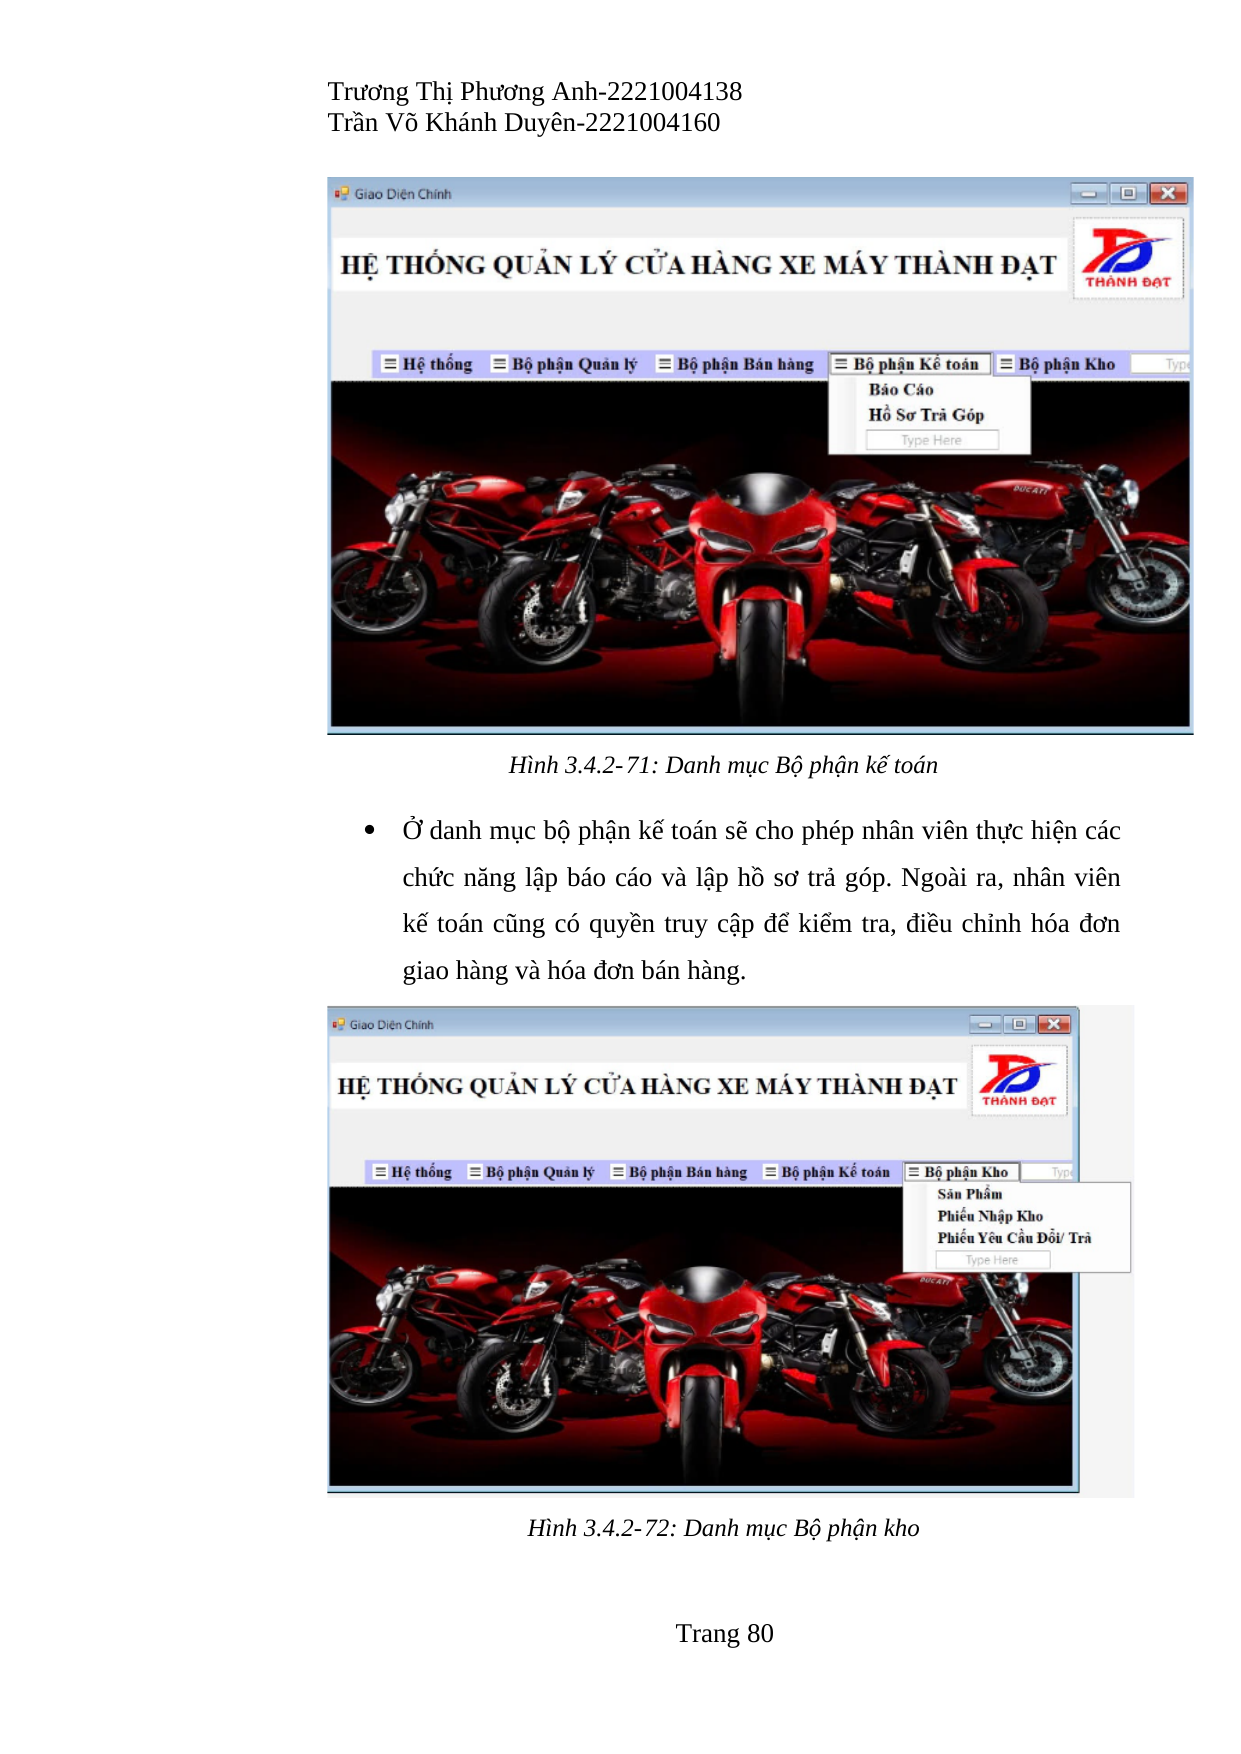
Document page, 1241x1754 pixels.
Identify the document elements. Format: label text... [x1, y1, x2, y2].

list Ở danh mục bộ phận kế toán sẽ cho phép nhân viên thực hiện các chức năng lập báo cáo và lập hồ sơ trả góp. Ngoài ra, nhân viên kế toán cũng có quyền truy cập để kiểm tra, điều chỉnh hóa đơn giao hàng và hóa đơn bán hàng. [365, 814, 1122, 985]
